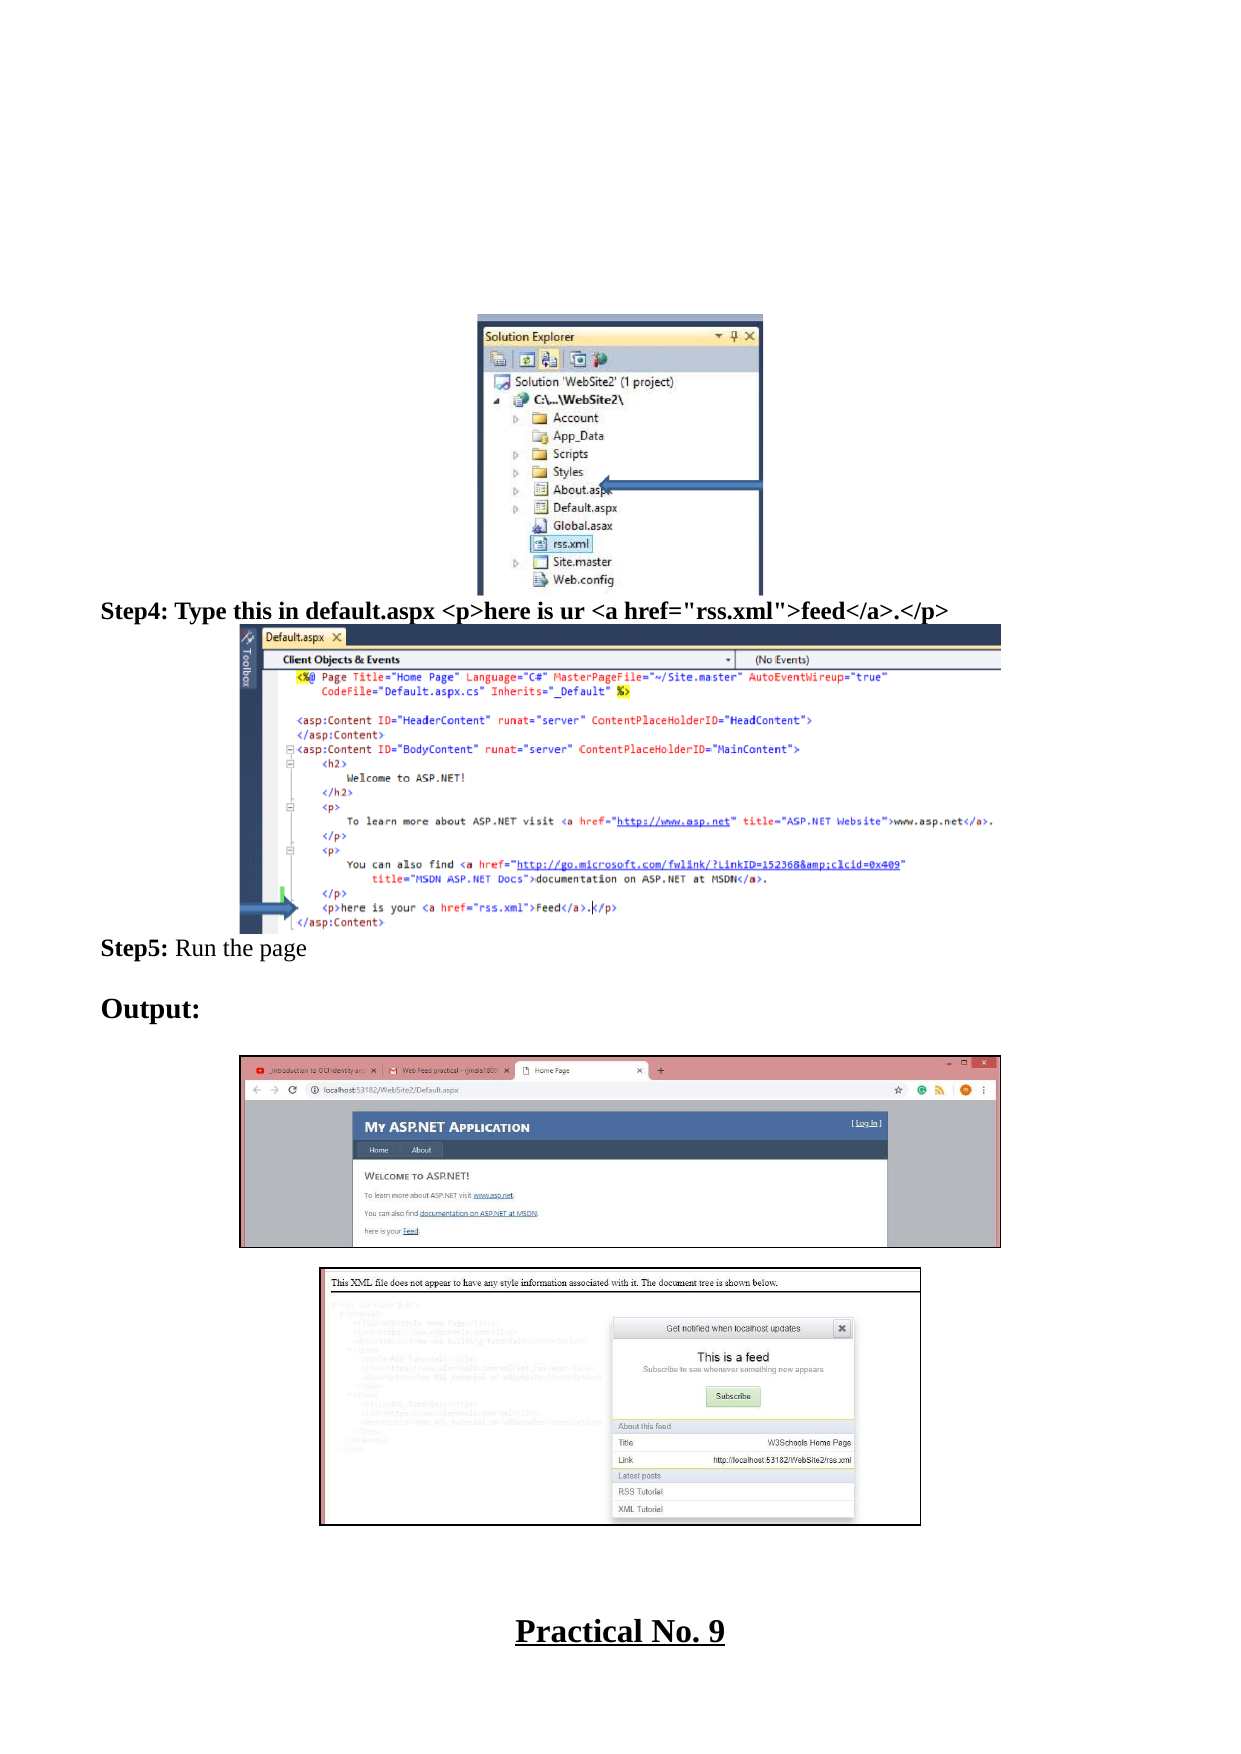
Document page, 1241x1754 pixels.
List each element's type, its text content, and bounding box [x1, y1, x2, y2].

text Output: [100, 991, 1140, 1024]
picture [477, 313, 764, 596]
picture [321, 1269, 920, 1524]
text Practical No. 9 [100, 1611, 1140, 1649]
text Step5: Run the page [100, 933, 1140, 962]
picture [241, 1057, 1000, 1247]
text Step4: Type this in default.aspx <p>here is ur <a href="rss.xml">feed</a>.</p> [100, 596, 1140, 625]
picture [239, 624, 1001, 934]
